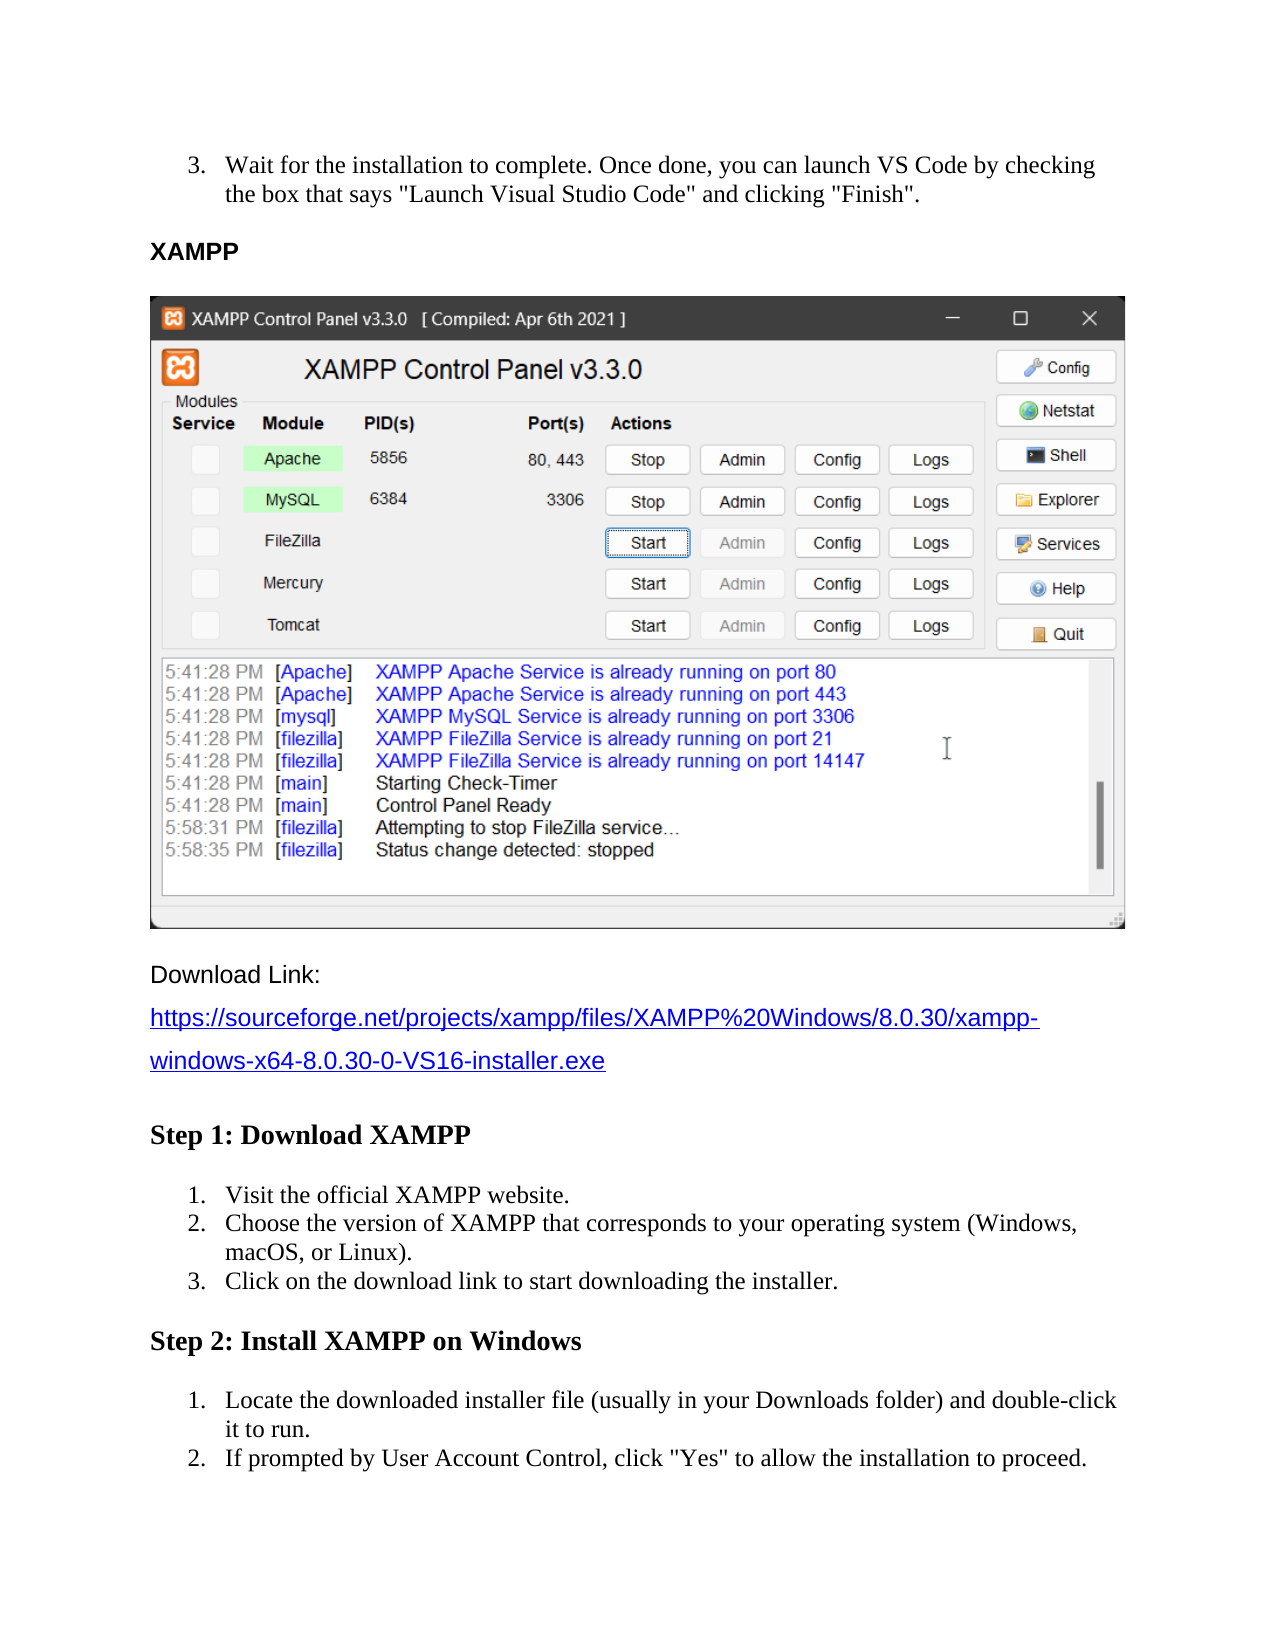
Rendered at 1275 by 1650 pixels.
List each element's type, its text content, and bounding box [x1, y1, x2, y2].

list Wait for the installation to complete. Once done, you can launch VS Code by checking the box that says "Launch Visual Studio Code" and clicking "Finish". [187, 150, 1125, 207]
text XAMPP [150, 237, 1125, 265]
list Locate the downloaded installer file (usually in your Downloads folder) and double-click it to run. [187, 1385, 1125, 1443]
list Visit the official XAMPP website. [187, 1180, 1125, 1208]
text Step 2: Install XAMPP on Windows [150, 1324, 1125, 1356]
list Choose the version of XAMPP that corresponds to your operating system (Windows, macOS, or Linux). [187, 1208, 1125, 1266]
picture [150, 296, 1125, 929]
list Click on the download link to start downloading the installer. [187, 1266, 1125, 1295]
text Step 1: Download XAMPP [150, 1118, 1125, 1151]
list If prompted by User Account Control, click "Yes" to allow the installation to proceed. [187, 1443, 1125, 1472]
text Download Link: https://sourceforge.net/projects/xampp/files/XAMPP%20Windows/8.0.30/xampp-windows-x64-8.0.30-0-VS16-installer.exe [150, 959, 1125, 1074]
